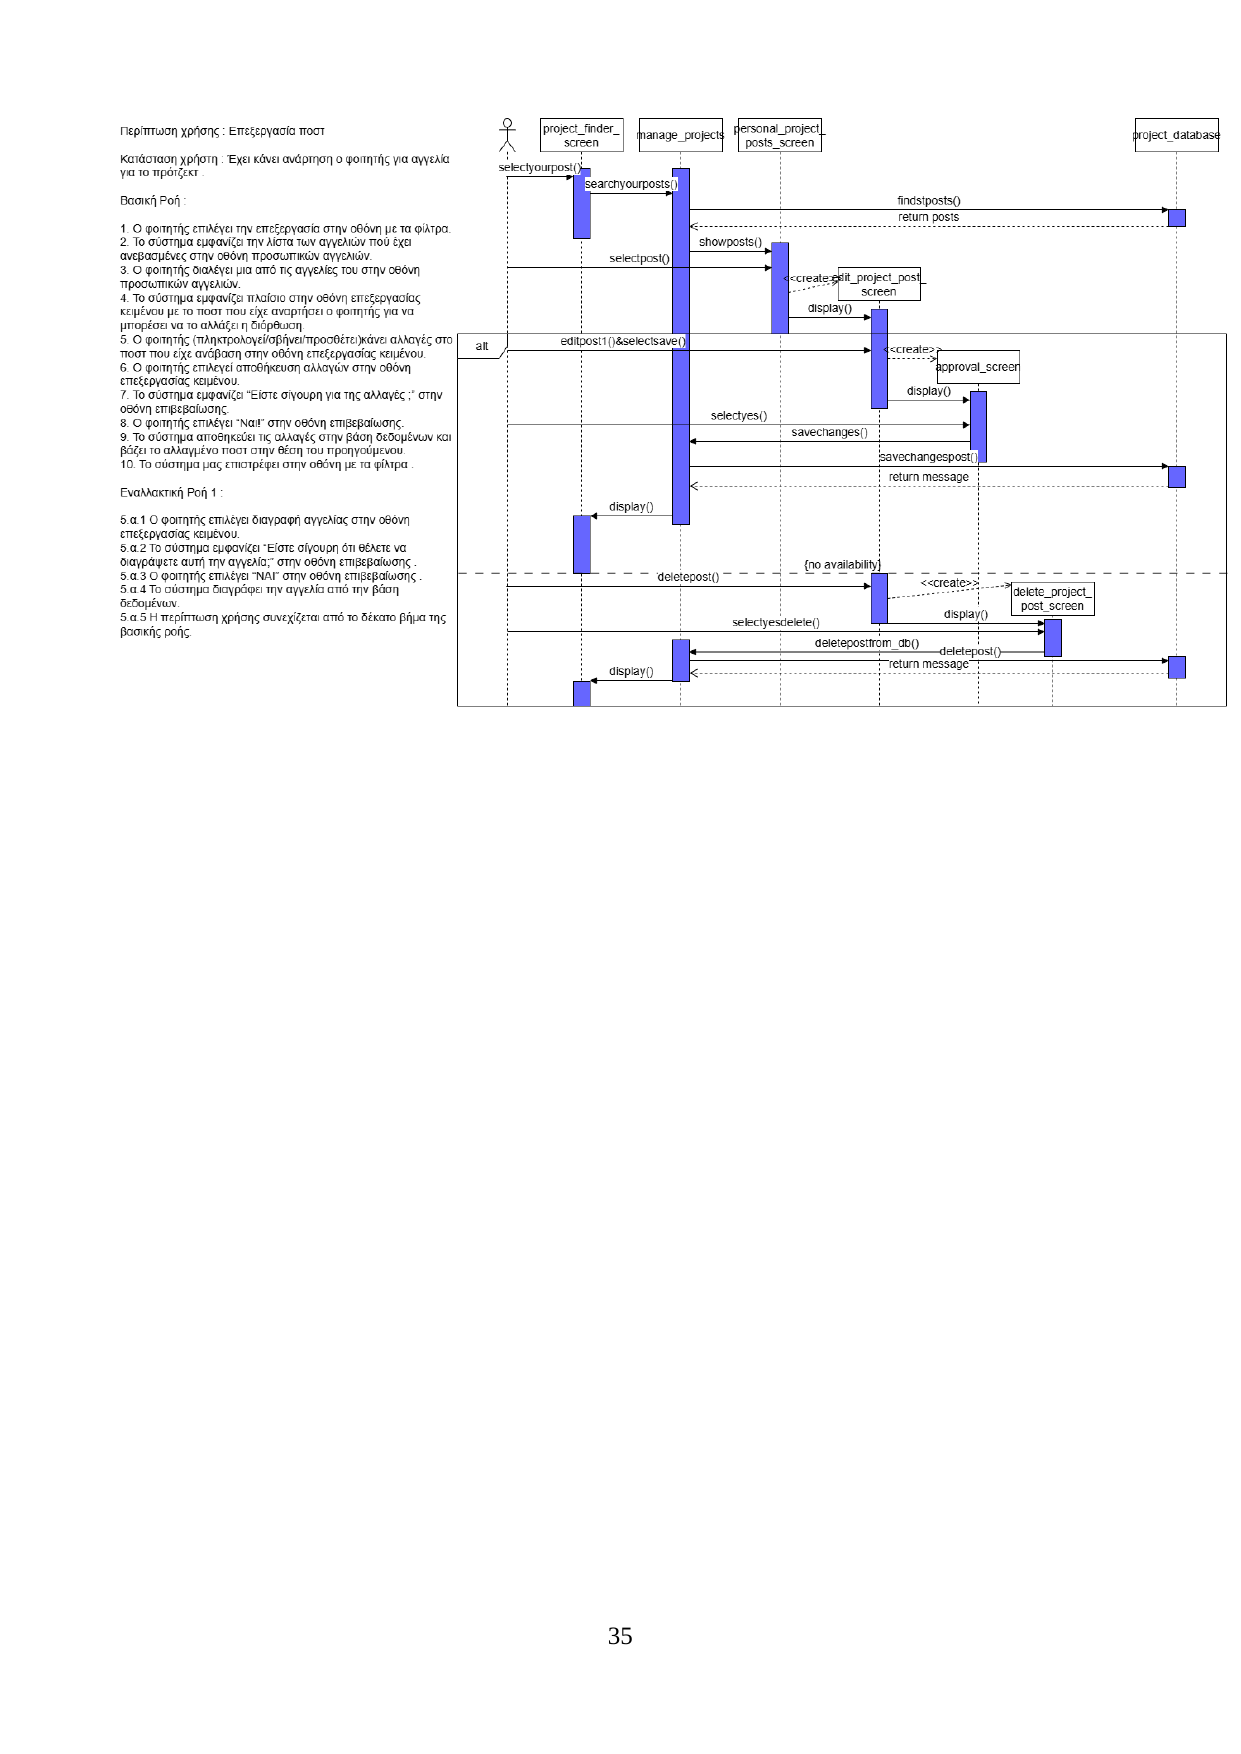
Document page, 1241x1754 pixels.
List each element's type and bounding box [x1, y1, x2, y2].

picture [118, 118, 1229, 707]
